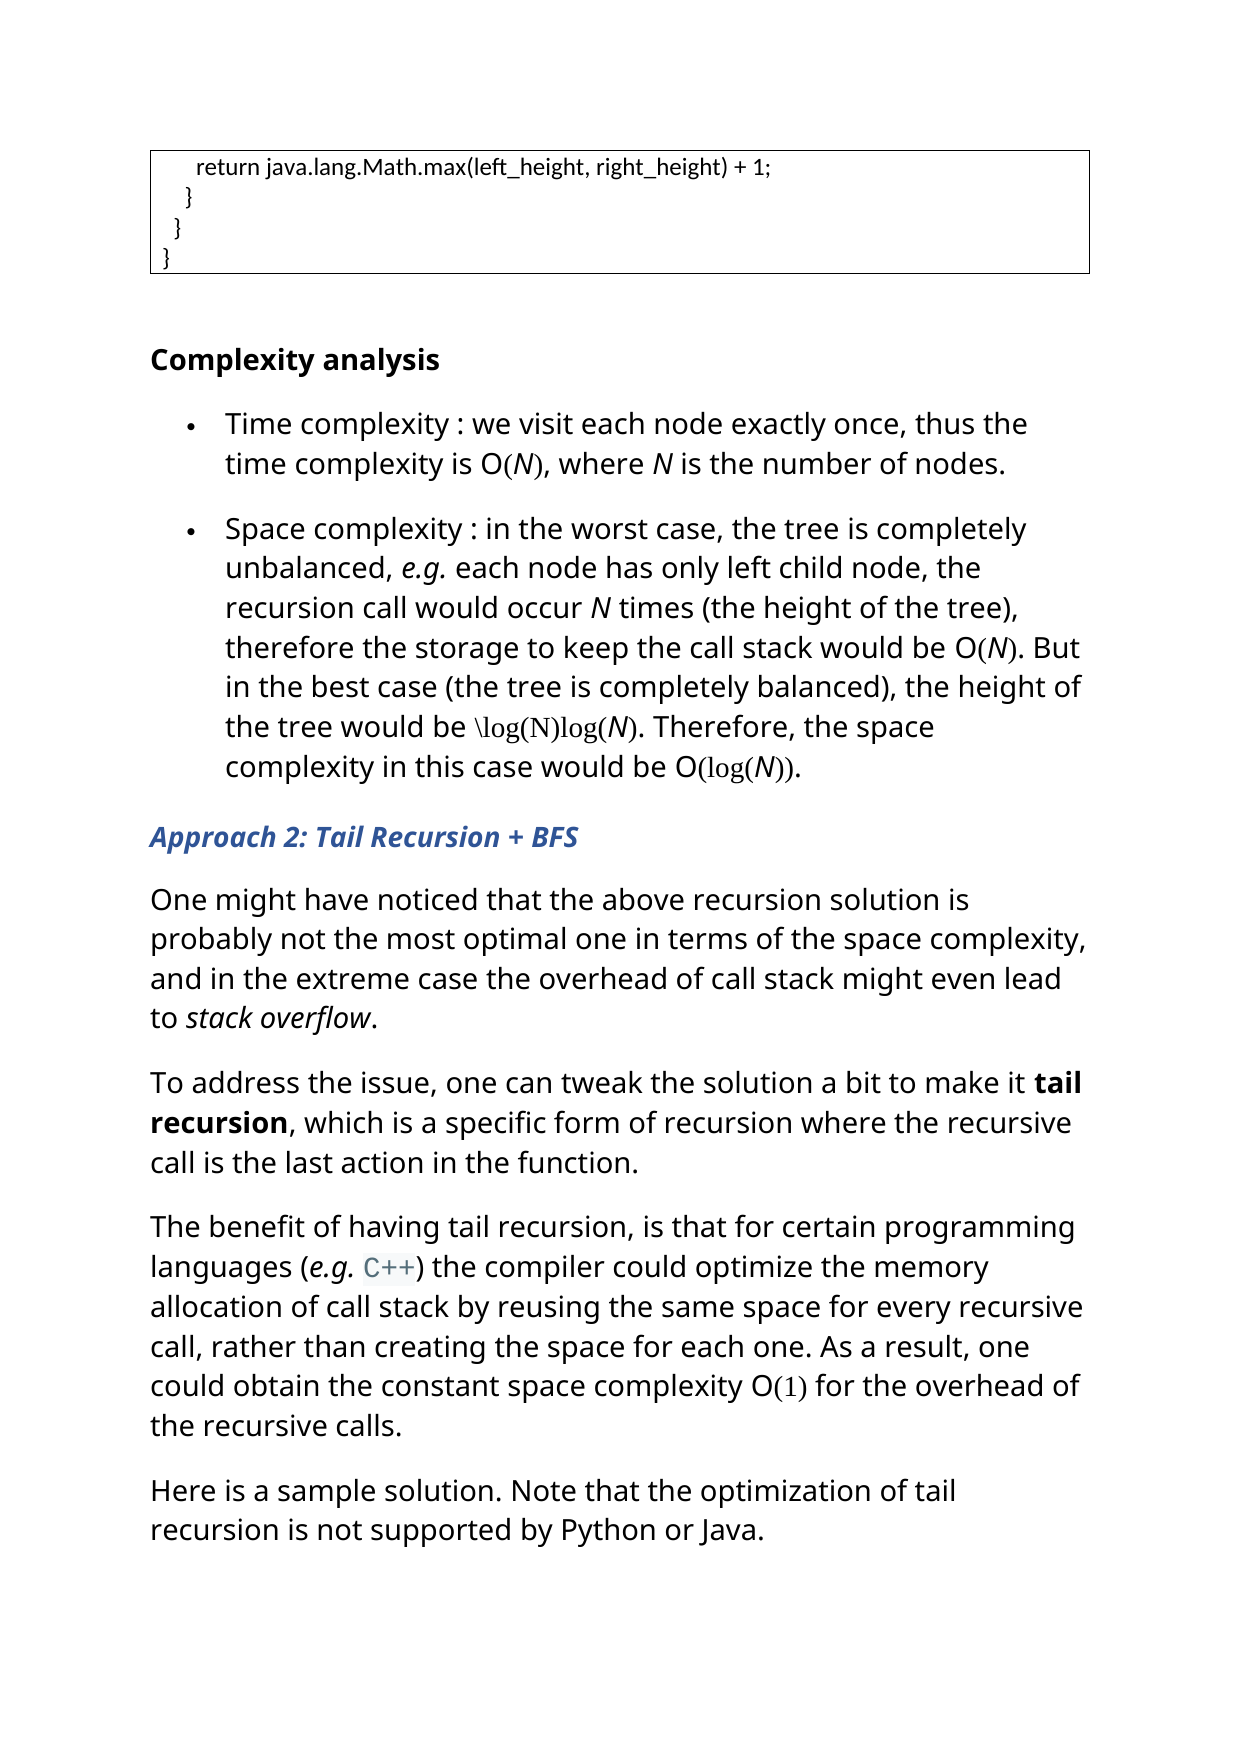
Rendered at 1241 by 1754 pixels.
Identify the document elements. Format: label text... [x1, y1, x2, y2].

text Complexity analysis [150, 339, 1090, 378]
list Time complexity : we visit each node exactly once, thus the time complexity is O(N), where N is the number of nodes. [187, 403, 1090, 483]
text Here is a sample solution. Note that the optimization of tail recursion is not supported by Python or Java. [150, 1470, 1090, 1549]
text The benefit of having tail recursion, is that for certain programming languages (e.g. C++) the compiler could optimize the memory allocation of call stack by reusing the same space for every recursive call, rather than creating the space for each one. As a result, one could obtain the constant space complexity O(1) for the overhead of the recursive calls. [150, 1207, 1090, 1445]
list Space complexity : in the worst case, the tree is completely unbalanced, e.g. each node has only left child node, the recursion call would occur N times (the height of the tree), therefore the storage to keep the call stack would be O(N). But in the best case (the tree is completely balanced), the height of the tree would be \log(N)log(N). Therefore, the space complexity in this case would be O(log(N)). [187, 508, 1090, 786]
text To address the issue, one can tweak the solution a bit to make it tail recursion, which is a specific form of recursion where the recursive call is the last action in the function. [150, 1062, 1090, 1182]
text One might have noticed that the above recursion solution is probably not the most optimal one in terms of the space complexity, and in the extreme case the overhead of call stack might even lead to stack overflow. [150, 879, 1090, 1037]
subtitle Approach 2: Tail Recursion + BFS [150, 817, 1090, 855]
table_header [151, 151, 1089, 273]
